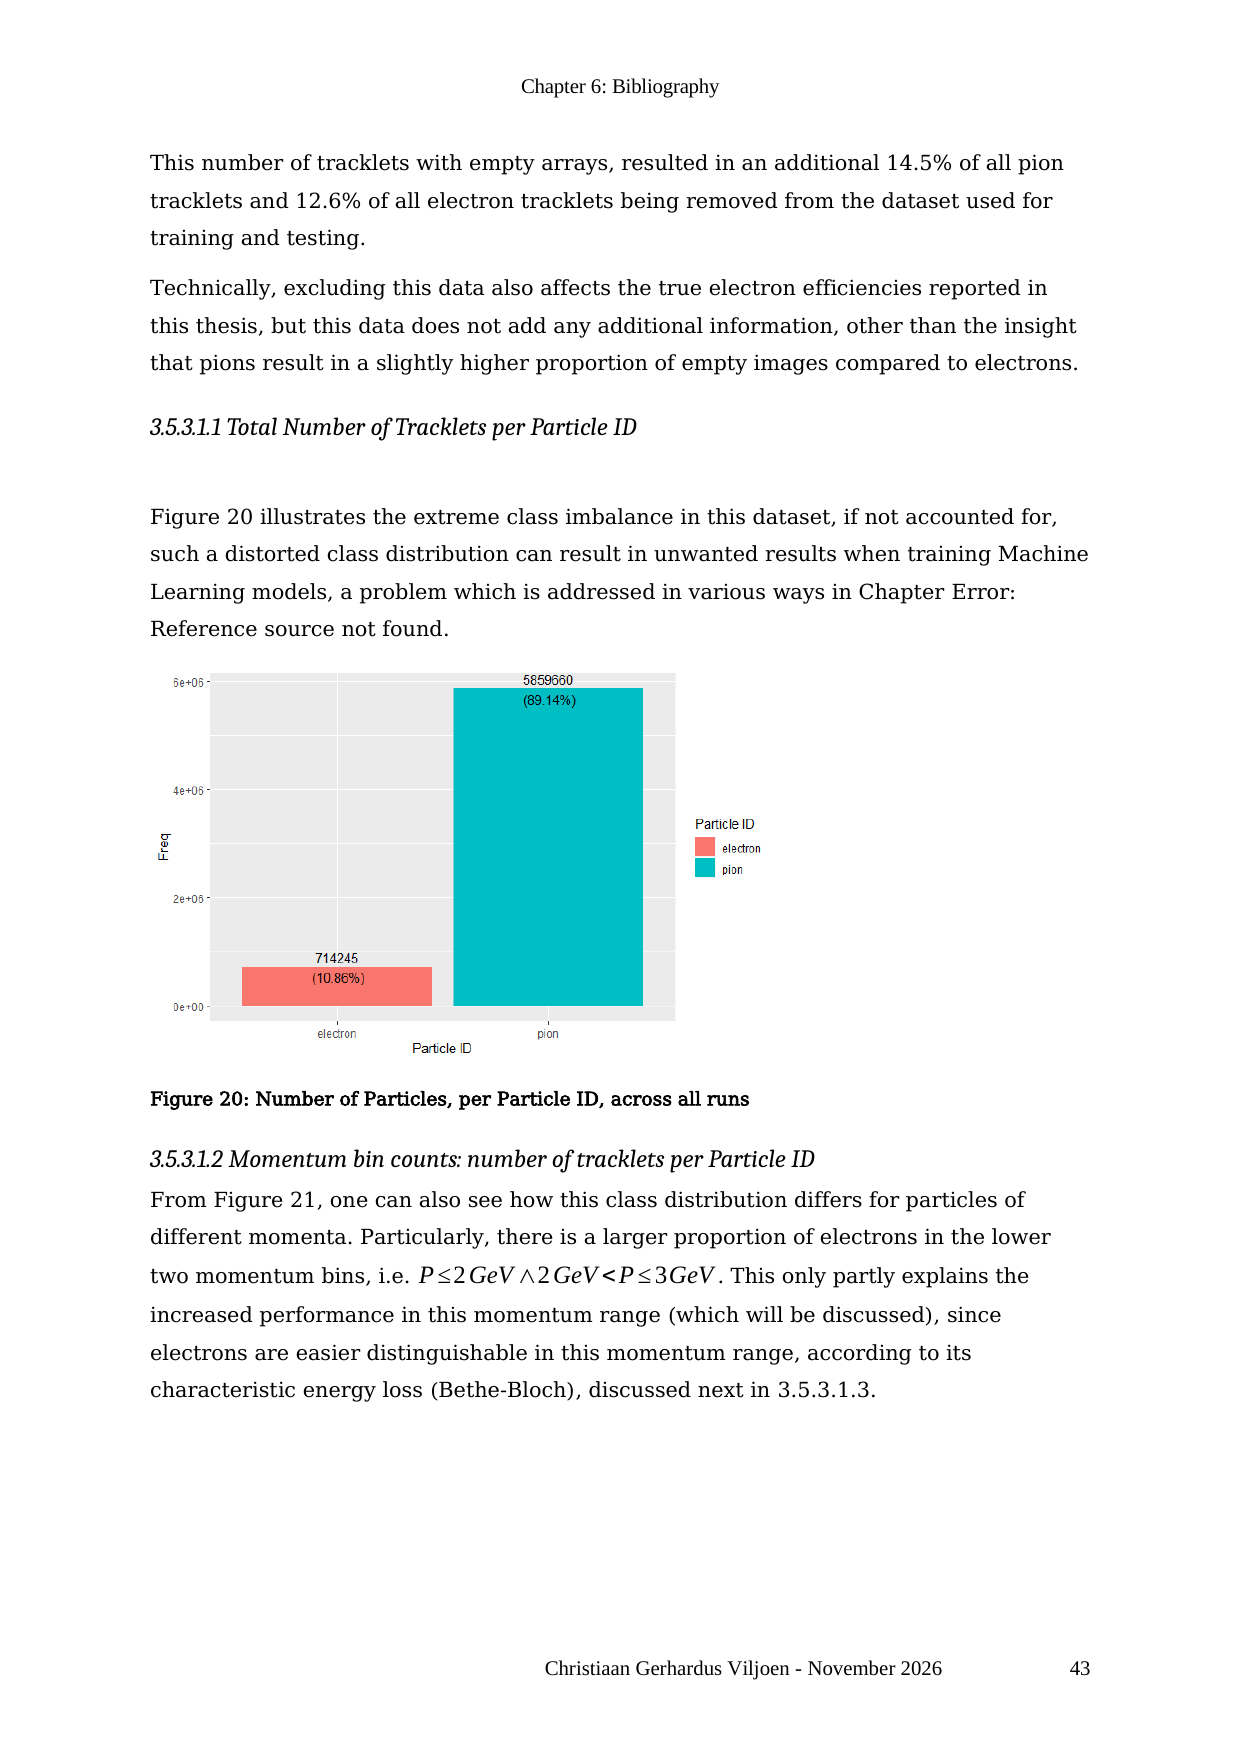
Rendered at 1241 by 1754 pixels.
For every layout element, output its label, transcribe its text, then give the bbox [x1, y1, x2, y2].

text Technically, excluding this data also affects the true electron efficiencies reported in this thesis, but this data does not add any additional information, other than the insight that pions result in a slightly higher proportion of empty images compared to electrons. [150, 275, 1090, 375]
text This number of tracklets with empty arrays, resulted in an additional 14.5% of all pion tracklets and 12.6% of all electron tracklets being removed from the dataset used for training and testing. [150, 150, 1090, 250]
picture [150, 666, 774, 1062]
subtitle Momentum bin counts: number of tracklets per Particle ID [150, 1145, 1090, 1174]
subtitle Total Number of Tracklets per Particle ID [150, 412, 1090, 441]
